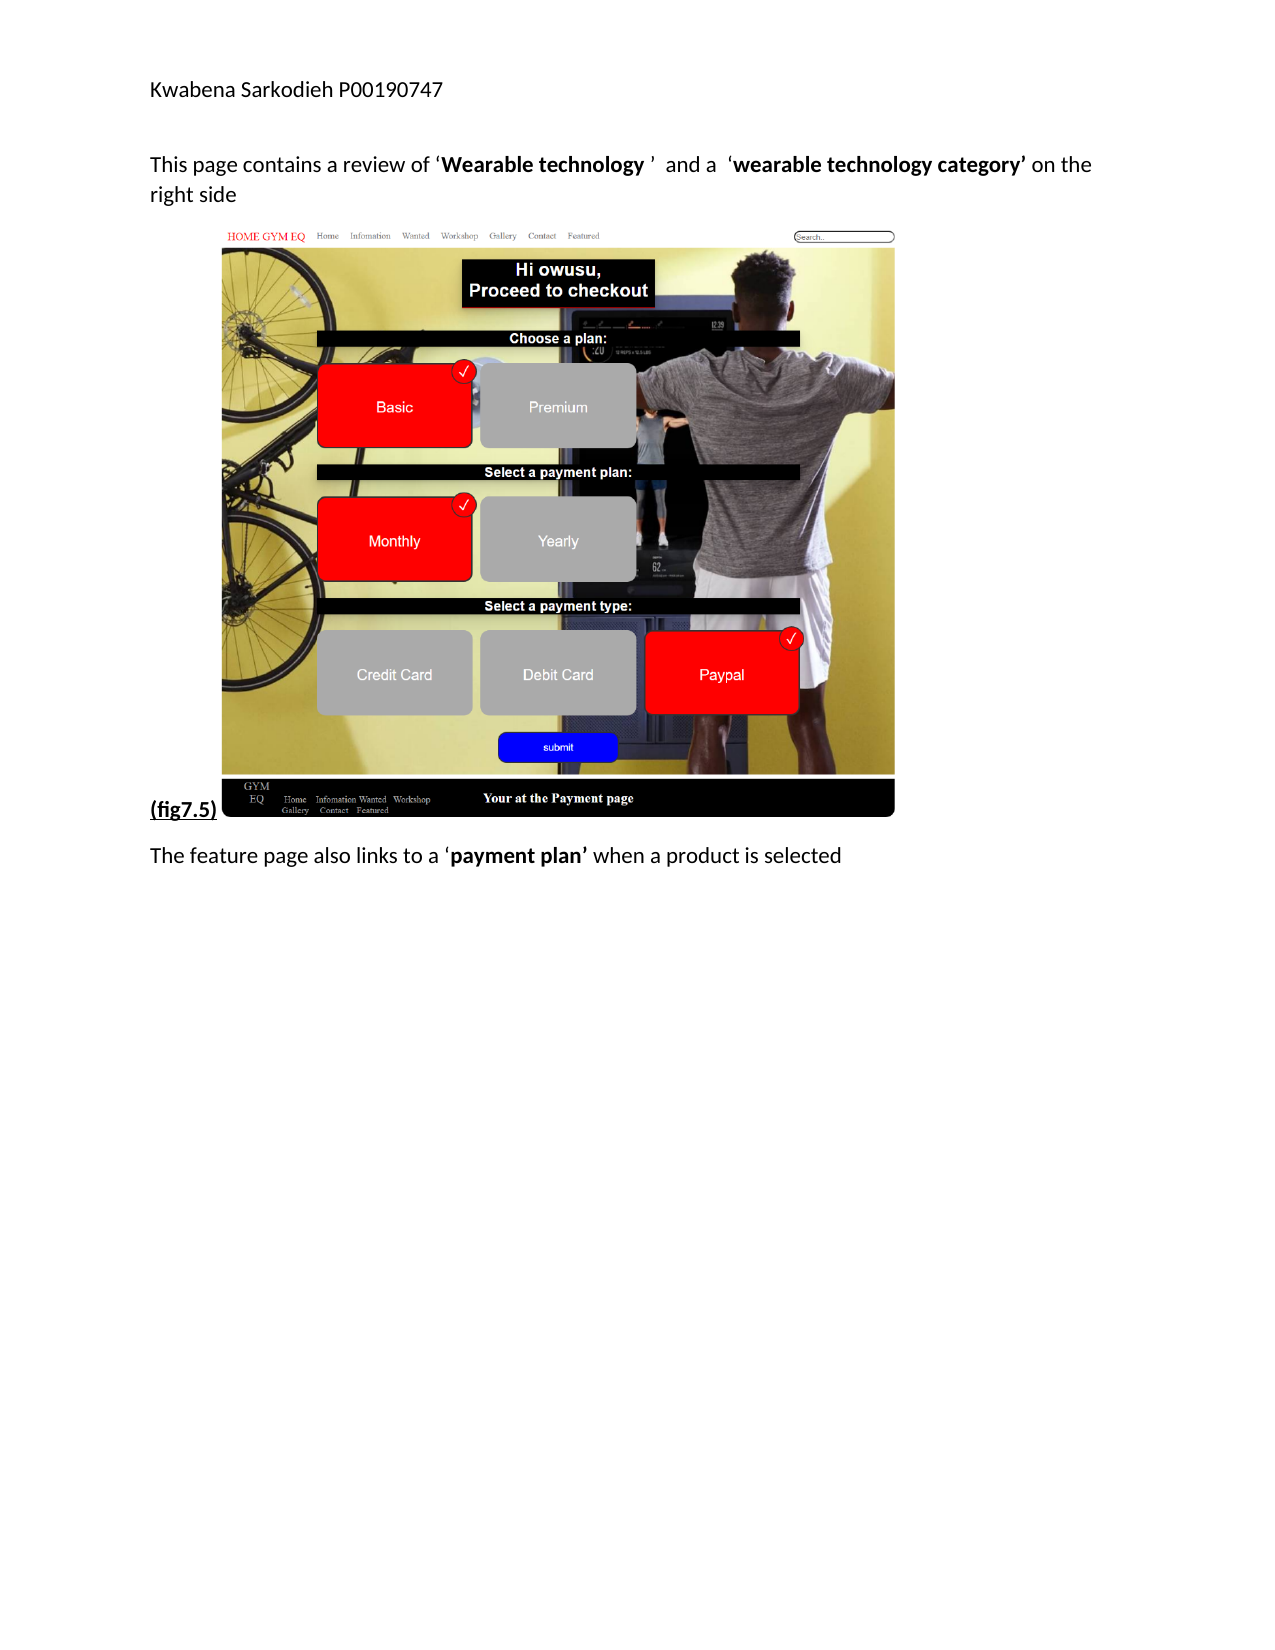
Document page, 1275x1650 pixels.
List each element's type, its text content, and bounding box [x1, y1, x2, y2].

picture [217, 227, 899, 817]
text This page contains a review of ‘Wearable technology ’ and a ‘wearable technology category’ on the right side [150, 150, 1125, 208]
text The feature page also links to a ‘payment plan’ when a product is selected [150, 842, 1125, 870]
